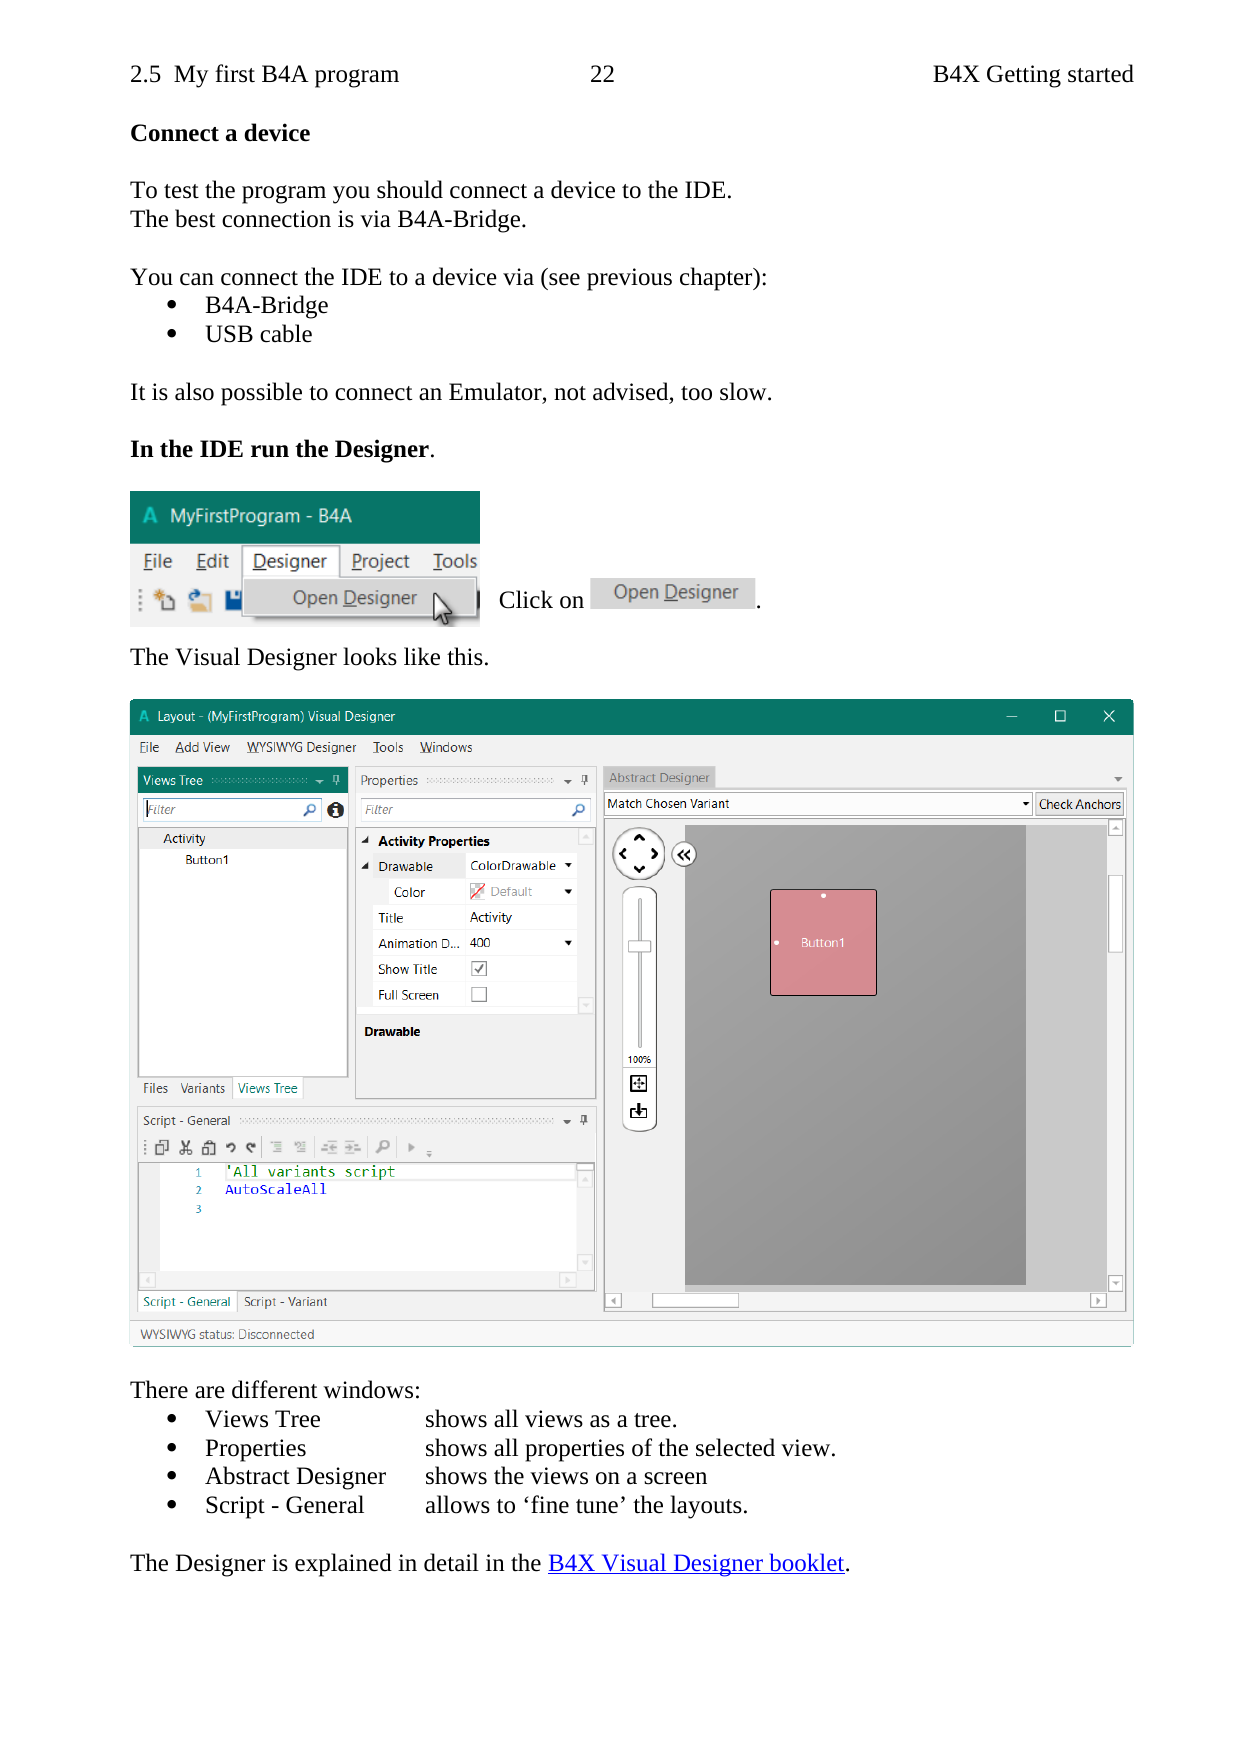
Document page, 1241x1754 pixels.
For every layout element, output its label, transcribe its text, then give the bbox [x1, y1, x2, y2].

text The Visual Designer looks like this. [130, 642, 1134, 671]
text The Designer is explained in detail in the B4X Visual Designer booklet. [130, 1548, 1134, 1576]
text In the IDE run the Designer. [130, 434, 1134, 463]
list Views Tree shows all views as a tree. [167, 1404, 1134, 1433]
list Abstract Designer shows the views on a screen [167, 1461, 1134, 1490]
picture [130, 491, 480, 627]
text Click on . [480, 578, 1134, 613]
list Properties shows all properties of the selected view. [167, 1433, 1134, 1461]
list B4A-Bridge [167, 291, 1134, 319]
text It is also possible to connect an Emulator, not advised, too slow. [130, 377, 1134, 406]
text Connect a device [130, 118, 1134, 147]
list USB cable [167, 319, 1134, 348]
picture [129, 699, 1134, 1347]
text The best connection is via B4A-Bridge. [130, 204, 1134, 233]
text You can connect the IDE to a device via (see previous chapter): [130, 262, 1134, 291]
text To test the program you should connect a device to the IDE. [130, 176, 1134, 204]
list Script - General allows to ‘fine tune’ the layouts. [167, 1490, 1134, 1519]
picture [590, 578, 756, 609]
text There are different windows: [130, 1375, 1134, 1404]
